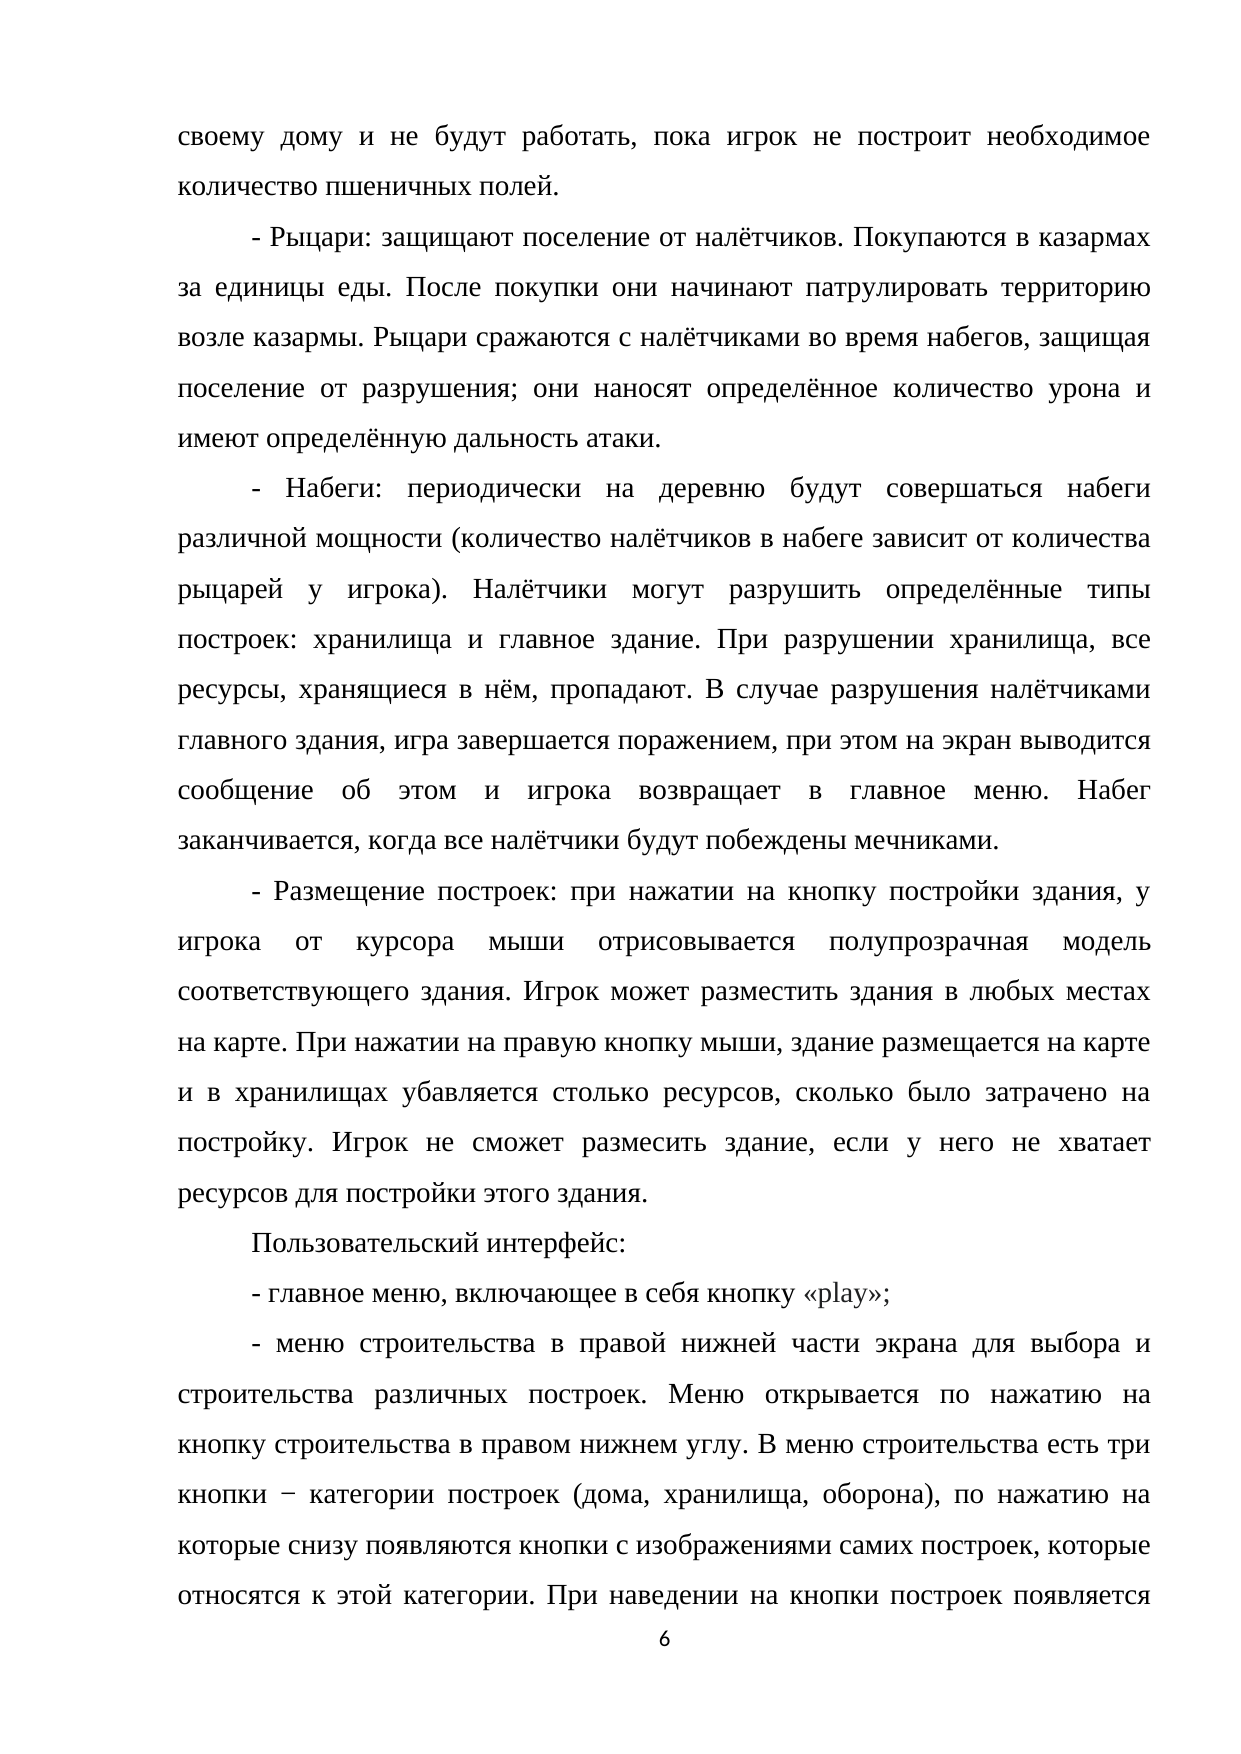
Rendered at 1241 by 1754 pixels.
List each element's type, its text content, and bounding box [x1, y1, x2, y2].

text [177, 1326, 1152, 1611]
text - Рыцари: защищают поселение от налётчиков. Покупаются в казармах за единицы еды. После покупки они начинают патрулировать территорию возле казармы. Рыцари сражаются с налётчиками во время набегов, защищая поселение от разрушения; они наносят определённое количество урона и имеют определённую дальность атаки. [177, 219, 1152, 453]
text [177, 118, 1152, 202]
text - Размещение построек: при нажатии на кнопку постройки здания, у игрока от курсора мыши отрисовывается полупрозрачная модель соответствующего здания. Игрок может разместить здания в любых местах на карте. При нажатии на правую кнопку мыши, здание размещается на карте и в хранилищах убавляется столько ресурсов, сколько было затрачено на постройку. Игрок не сможет размесить здание, если у него не хватает ресурсов для постройки этого здания. [177, 873, 1152, 1208]
text Пользовательский интерфейс: [177, 1225, 1152, 1258]
text - Набеги: периодически на деревню будут совершаться набеги различной мощности (количество налётчиков в набеге зависит от количества рыцарей у игрока). Налётчики могут разрушить определённые типы построек: хранилища и главное здание. При разрушении хранилища, все ресурсы, хранящиеся в нём, пропадают. В случае разрушения налётчиками главного здания, игра завершается поражением, при этом на экран выводится сообщение об этом и игрока возвращает в главное меню. Набег заканчивается, когда все налётчики будут побеждены мечниками. [177, 470, 1152, 856]
text - главное меню, включающее в себя кнопку «play»; [177, 1275, 1152, 1309]
